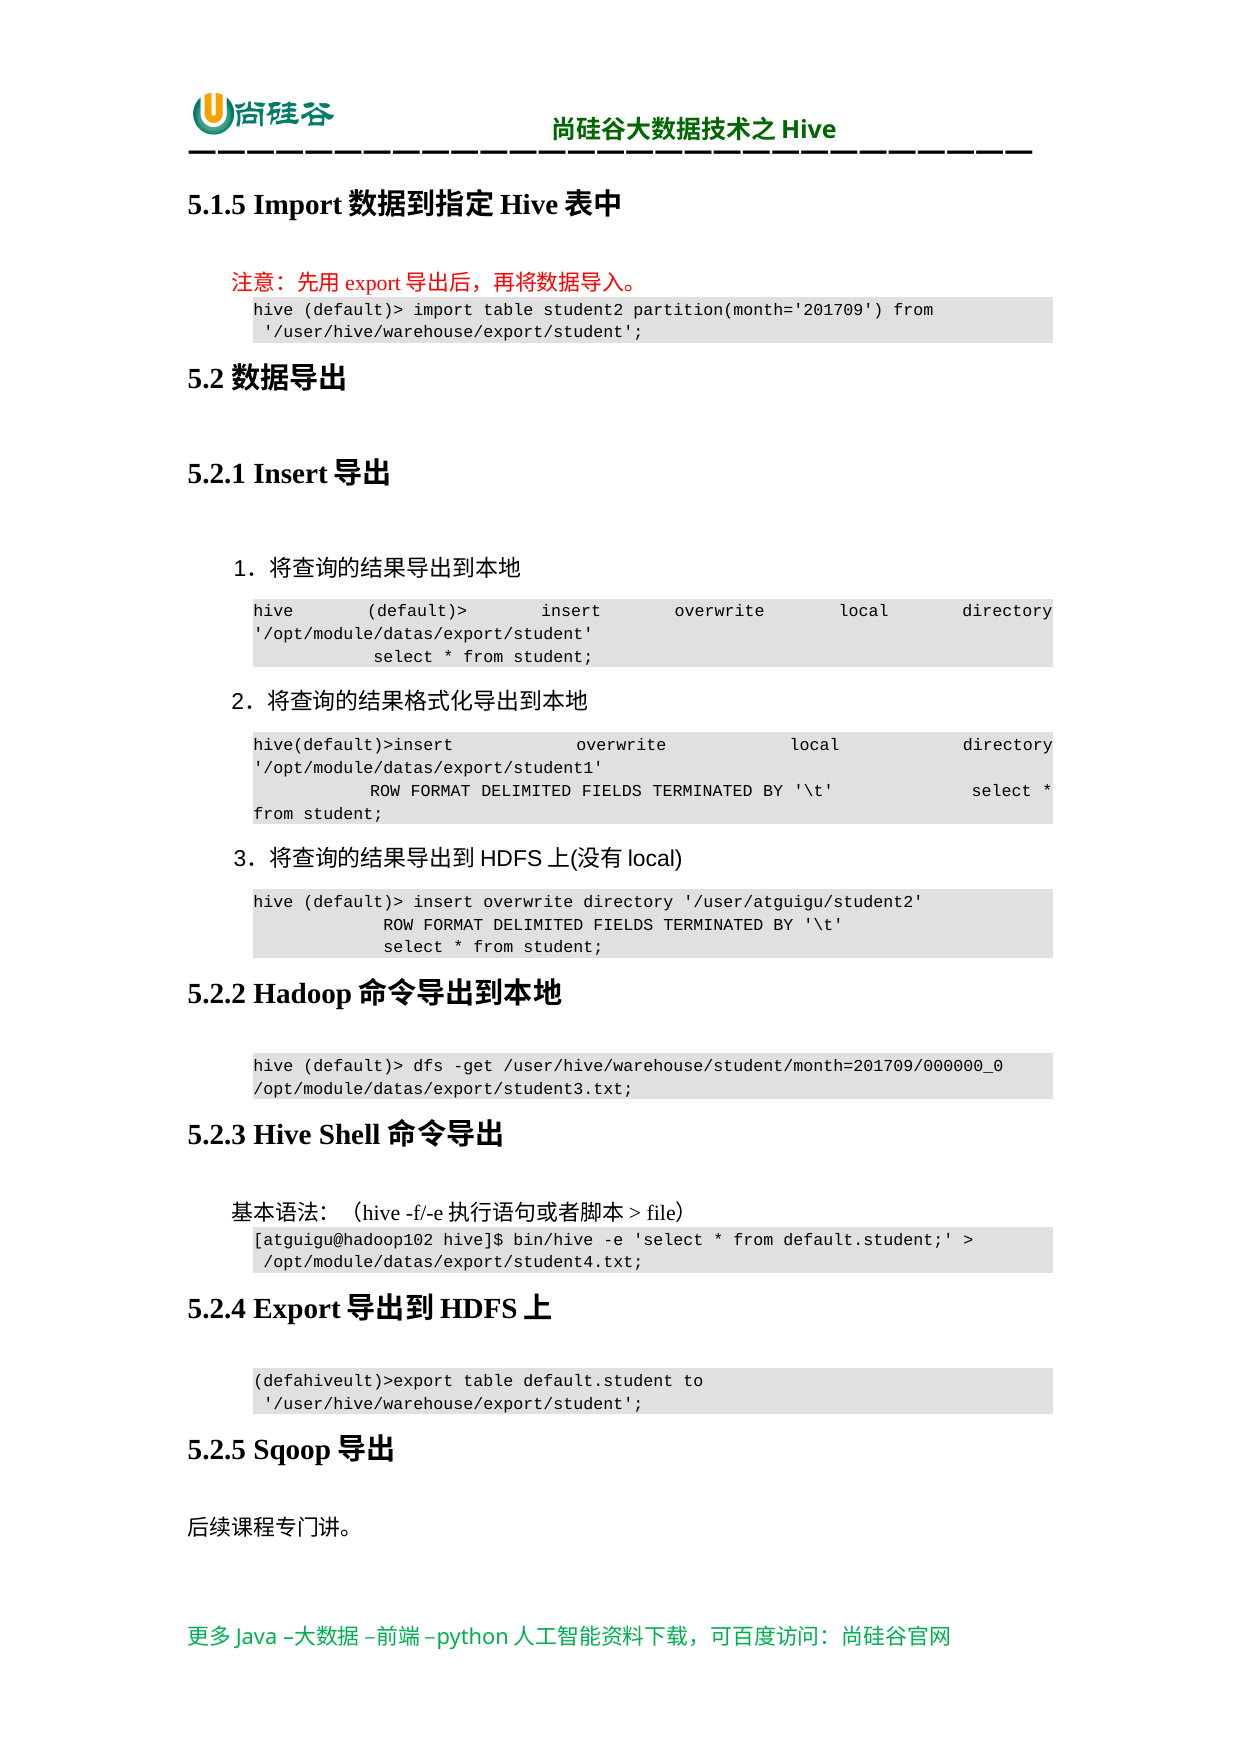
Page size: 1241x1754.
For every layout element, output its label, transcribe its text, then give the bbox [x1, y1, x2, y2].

text hive (default)> insert overwrite directory '/user/atguigu/student2' [253, 889, 1053, 912]
text /opt/module/datas/export/student3.txt; [253, 1076, 1053, 1099]
text hive (default)> insert overwrite local directory '/opt/module/datas/export/student' [253, 599, 1053, 644]
text select * from student; [253, 935, 1053, 958]
text /opt/module/datas/export/student4.txt; [253, 1250, 1053, 1273]
text 2．将查询的结果格式化导出到本地 [231, 667, 1053, 732]
text (defahiveult)>export table default.student to [253, 1368, 1053, 1391]
subtitle 5.2.2 Hadoop命令导出到本地 [187, 958, 1053, 1023]
text 注意：先用export导出后，再将数据导入。 [187, 264, 1053, 297]
text 1．将查询的结果导出到本地 [187, 534, 1053, 599]
subtitle 5.2.3 Hive Shell 命令导出 [187, 1099, 1053, 1164]
text select * from student; [253, 644, 1053, 667]
subtitle 5.2.5 Sqoop导出 [187, 1414, 1053, 1479]
text ROW FORMAT DELIMITED FIELDS TERMINATED BY '\t' [253, 912, 1053, 935]
subtitle 5.2.4 Export导出到HDFS上 [187, 1273, 1053, 1338]
subtitle 5.2.1 Insert导出 [187, 438, 1053, 503]
subtitle 5.1.5 Import数据到指定Hive表中 [187, 169, 1053, 234]
picture [187, 88, 338, 139]
text ROW FORMAT DELIMITED FIELDS TERMINATED BY '\t' select * from student; [253, 778, 1053, 824]
text hive(default)>insert overwrite local directory '/opt/module/datas/export/student1' [253, 732, 1053, 778]
text hive (default)> import table student2 partition(month='201709') from [253, 297, 1053, 320]
subtitle 5.2 数据导出 [187, 343, 1053, 408]
text '/user/hive/warehouse/export/student'; [253, 320, 1053, 343]
text '/user/hive/warehouse/export/student'; [253, 1391, 1053, 1414]
text [atguigu@hadoop102 hive]$ bin/hive -e 'select * from default.student;' > [253, 1227, 1053, 1250]
text 3．将查询的结果导出到HDFS上(没有local) [187, 824, 1053, 889]
text 后续课程专门讲。 [187, 1509, 1053, 1542]
text hive (default)> dfs -get /user/hive/warehouse/student/month=201709/000000_0 [253, 1053, 1053, 1076]
text 基本语法：（hive -f/-e 执行语句或者脚本 > file） [187, 1194, 1053, 1227]
